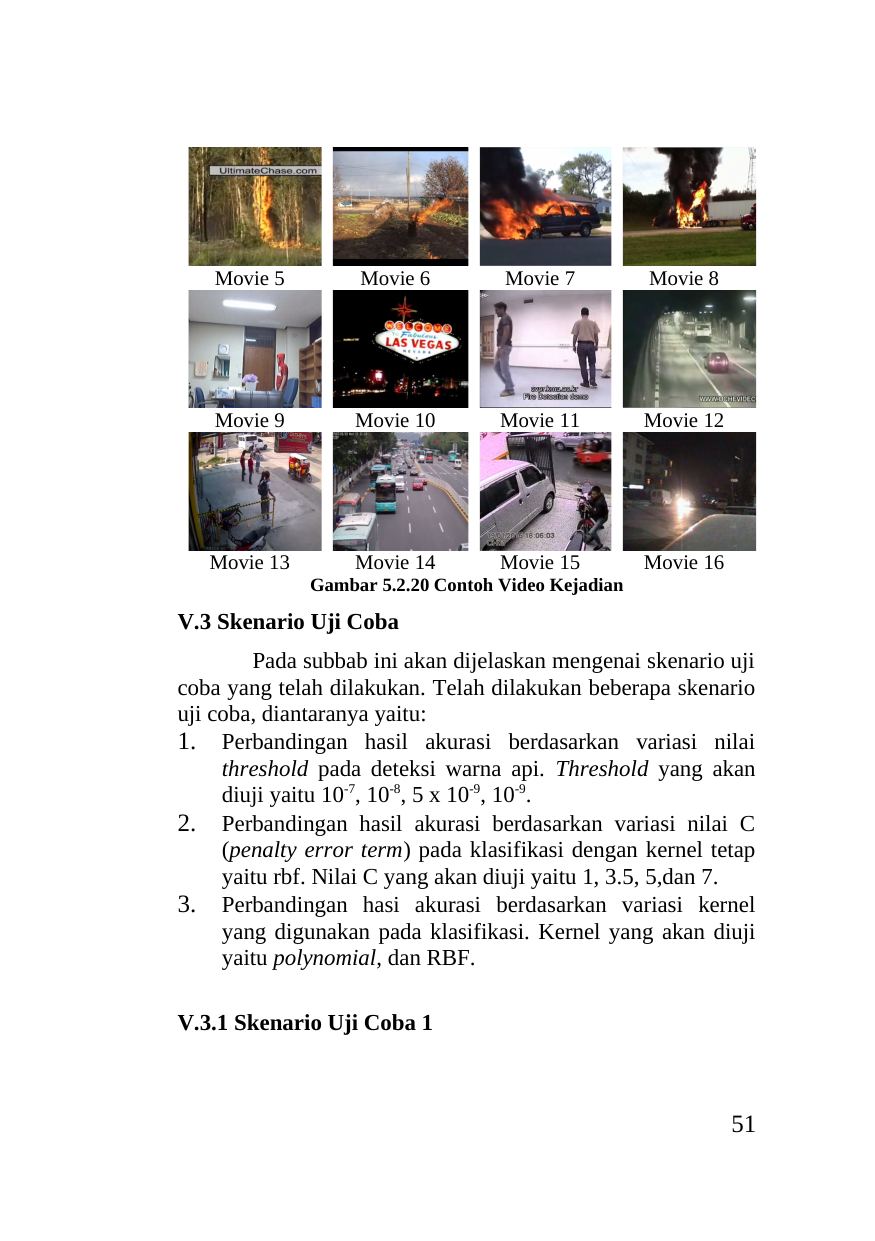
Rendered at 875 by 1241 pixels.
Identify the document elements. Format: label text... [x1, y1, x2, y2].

subtitle Skenario Uji Coba 1 [177, 1009, 756, 1036]
list Perbandingan hasil akurasi berdasarkan variasi nilai threshold pada deteksi warna api. Threshold yang akan diuji yaitu 10-7, 10-8, 5 x 10-9, 10-9. [177, 726, 756, 808]
picture [479, 147, 612, 266]
picture [479, 432, 612, 551]
picture [188, 147, 322, 266]
table_cell Movie 14 [322, 432, 468, 574]
table_cell Movie 16 [612, 432, 756, 574]
table_cell Movie 8 [612, 148, 756, 290]
picture [332, 147, 469, 266]
picture [622, 432, 757, 551]
table_cell Movie 5 [177, 148, 322, 290]
table_cell Movie 11 [469, 290, 612, 432]
picture [622, 290, 757, 408]
table_cell Movie 15 [469, 432, 612, 574]
list Perbandingan hasil akurasi berdasarkan variasi nilai C (penalty error term) pada klasifikasi dengan kernel tetap yaitu rbf. Nilai C yang akan diuji yaitu 1, 3.5, 5,dan 7. [177, 808, 756, 889]
table_cell Movie 13 [177, 432, 322, 574]
picture [188, 432, 322, 551]
picture [188, 290, 322, 408]
picture [332, 432, 469, 551]
text Pada subbab ini akan dijelaskan mengenai skenario uji coba yang telah dilakukan. Telah dilakukan beberapa skenario uji coba, diantaranya yaitu: [177, 647, 756, 726]
table_cell Movie 12 [612, 290, 756, 432]
table_cell Movie 7 [469, 148, 612, 290]
table_cell Movie 9 [177, 290, 322, 432]
picture [479, 290, 612, 408]
subtitle Skenario Uji Coba [177, 608, 756, 635]
table_cell Movie 6 [322, 148, 468, 290]
table_cell Movie 10 [322, 290, 468, 432]
picture [332, 290, 469, 408]
picture [622, 147, 757, 266]
list Perbandingan hasi akurasi berdasarkan variasi kernel yang digunakan pada klasifikasi. Kernel yang akan diuji yaitu polynomial, dan RBF. [177, 889, 756, 971]
